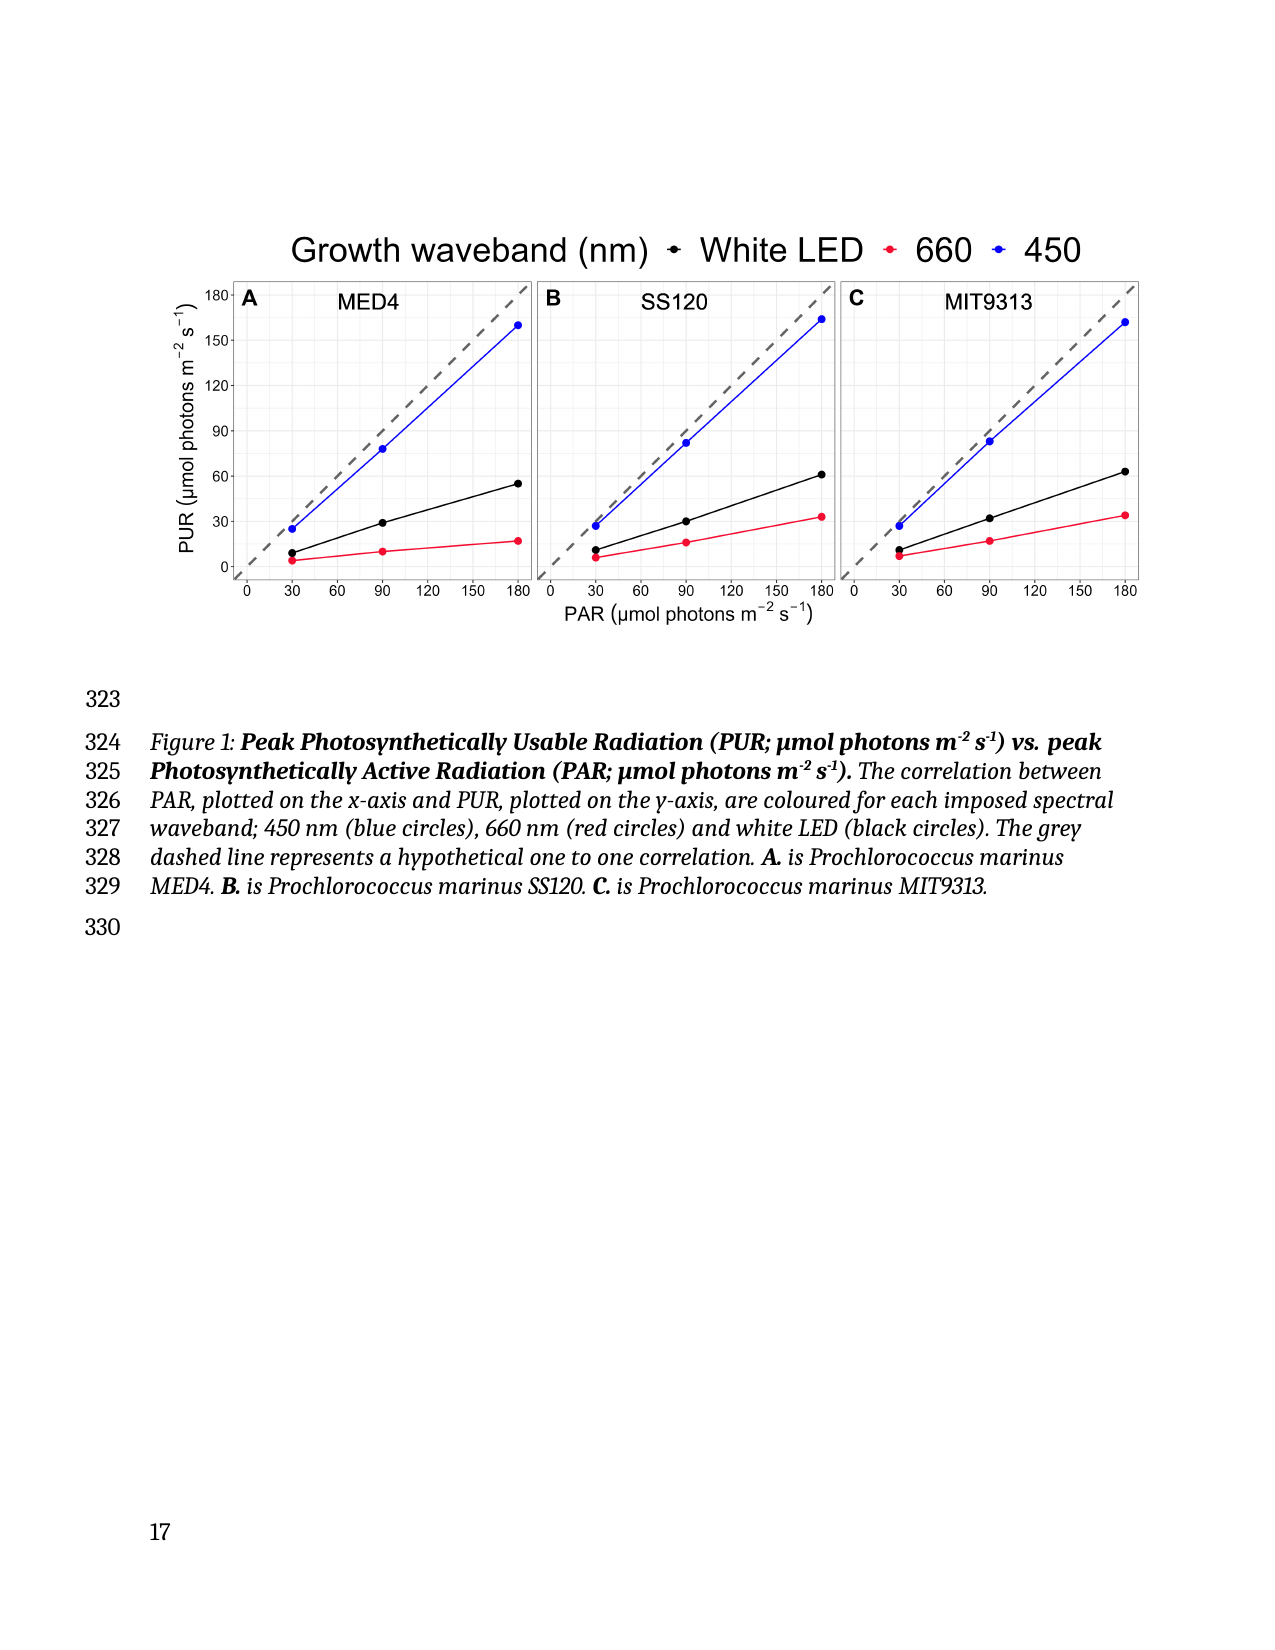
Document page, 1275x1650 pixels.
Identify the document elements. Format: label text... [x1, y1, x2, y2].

text Figure 1: Peak Photosynthetically Usable Radiation (PUR; µmol photons m-2 s-1) vs. peak Photosynthetically Active Radiation (PAR; µmol photons m-2 s-1). The correlation between PAR, plotted on the x-axis and PUR, plotted on the y-axis, are coloured for each imposed spectral waveband; 450 nm (blue circles), 660 nm (red circles) and white LED (black circles). The grey dashed line represents a hypothetical one to one correlation. A. is Prochlorococcus marinus MED4. B. is Prochlorococcus marinus SS120. C. is Prochlorococcus marinus MIT9313. [150, 728, 1125, 901]
picture [168, 150, 1144, 708]
